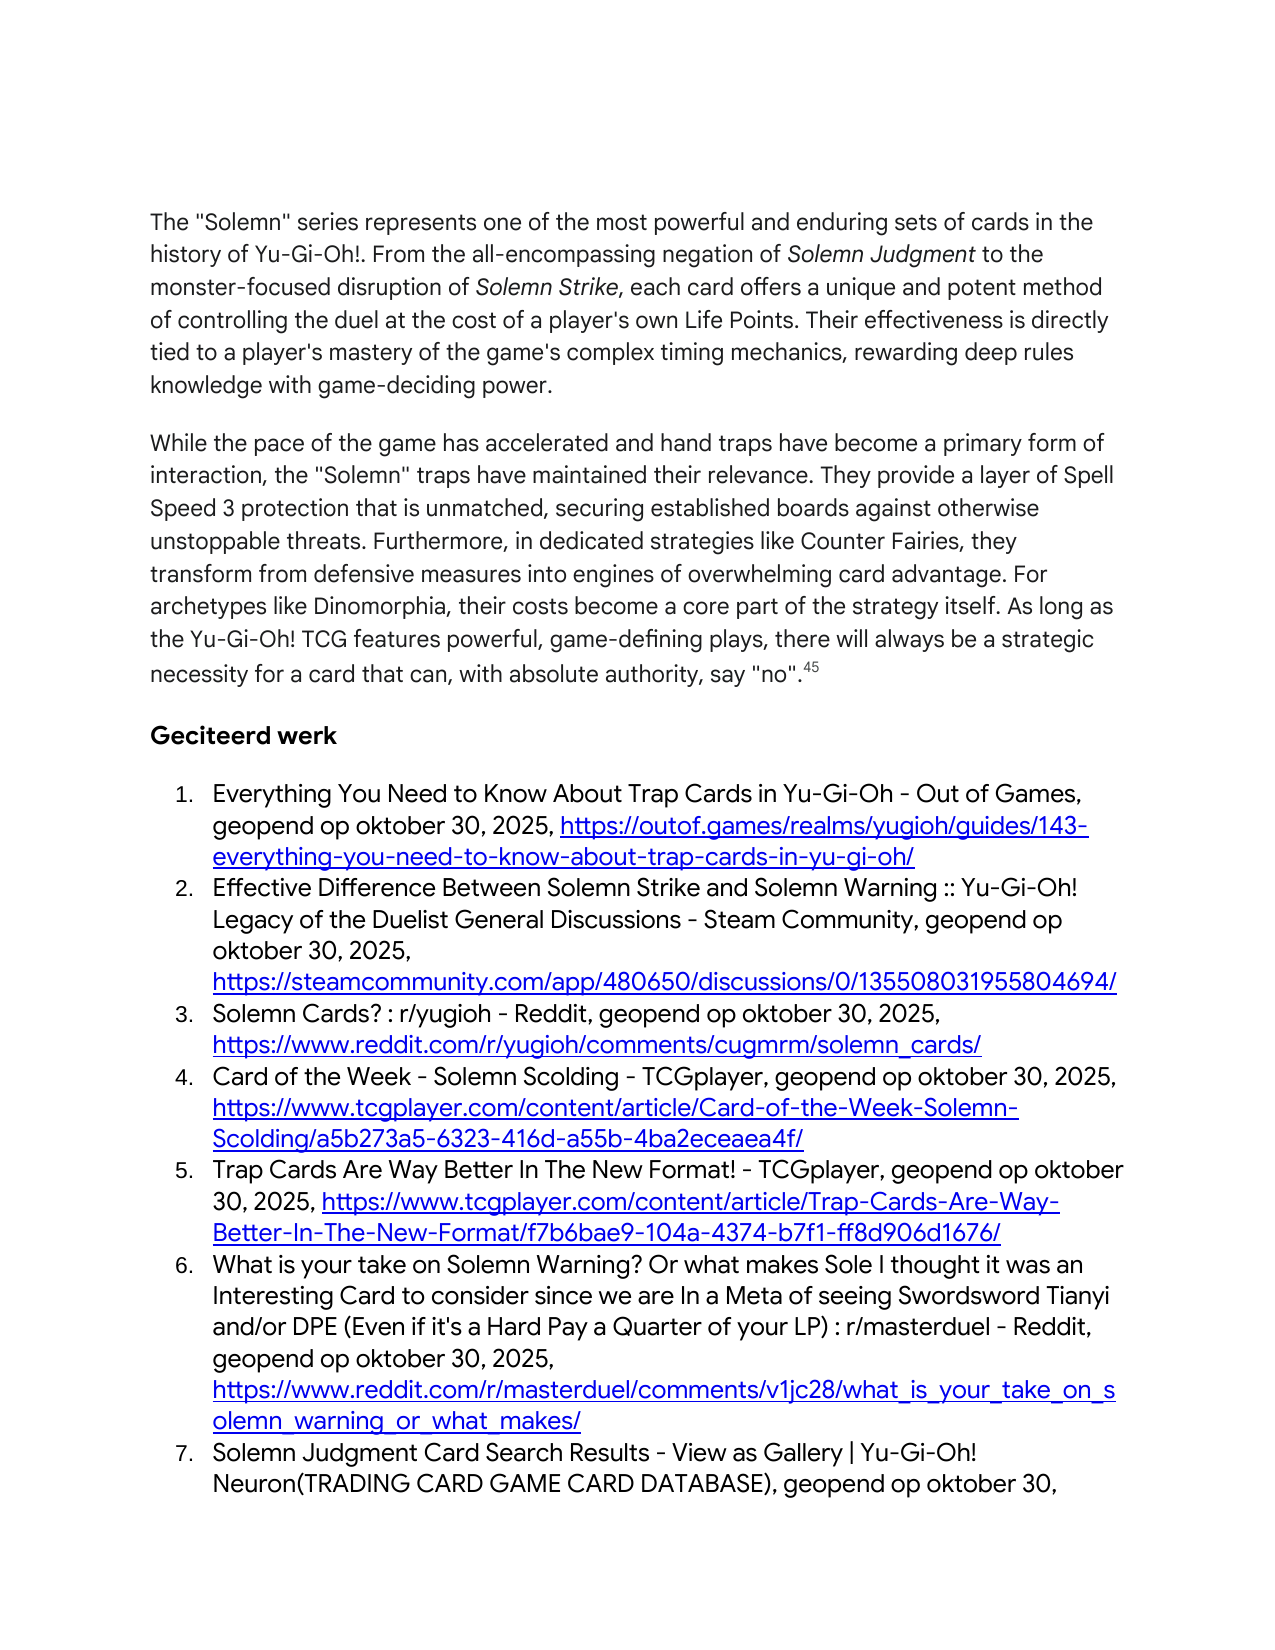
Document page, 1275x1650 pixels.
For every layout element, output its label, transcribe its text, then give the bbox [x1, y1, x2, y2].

list Everything You Need to Know About Trap Cards in Yu-Gi-Oh - Out of Games, geopend op oktober 30, 2025, https://outof.games/realms/yugioh/guides/143-everything-you-need-to-know-about-trap-cards-in-yu-gi-oh/ [175, 778, 1125, 873]
text While the pace of the game has accelerated and hand traps have become a primary form of interaction, the "Solemn" traps have maintained their relevance. They provide a layer of Spell Speed 3 protection that is unmatched, securing established boards against otherwise unstoppable threats. Furthermore, in dedicated strategies like Counter Fairies, they transform from defensive measures into engines of overwhelming card advantage. For archetypes like Dinomorphia, their costs become a core part of the strategy itself. As long as the Yu-Gi-Oh! TCG features powerful, game-defining plays, there will always be a strategic necessity for a card that can, with absolute authority, say "no".45 [150, 429, 1125, 690]
text The "Solemn" series represents one of the most powerful and enduring sets of cards in the history of Yu-Gi-Oh!. From the all-encompassing negation of Solemn Judgment to the monster-focused disruption of Solemn Strike, each card offers a unique and potent method of controlling the duel at the cost of a player's own Life Points. Their effectiveness is directly tied to a player's mastery of the game's complex timing mechanics, rewarding deep rules knowledge with game-deciding power. [150, 208, 1125, 400]
subtitle Geciteerd werk [150, 721, 1125, 752]
list What is your take on Solemn Warning? Or what makes Sole I thought it was an Interesting Card to consider since we are In a Meta of seeing Swordsword Tianyi and/or DPE (Even if it's a Hard Pay a Quarter of your LP) : r/masterduel - Reddit, geopend op oktober 30, 2025, https://www.reddit.com/r/masterduel/comments/v1jc28/what_is_your_take_on_solemn_warning_or_what_makes/ [175, 1249, 1125, 1437]
list Trap Cards Are Way Better In The New Format! - TCGplayer, geopend op oktober 30, 2025, https://www.tcgplayer.com/content/article/Trap-Cards-Are-Way-Better-In-The-New-Format/f7b6bae9-104a-4374-b7f1-ff8d906d1676/ [175, 1155, 1125, 1249]
list Card of the Week - Solemn Scolding - TCGplayer, geopend op oktober 30, 2025, https://www.tcgplayer.com/content/article/Card-of-the-Week-Solemn-Scolding/a5b273a5-6323-416d-a55b-4ba2eceaea4f/ [175, 1061, 1125, 1155]
list Solemn Cards? : r/yugioh - Reddit, geopend op oktober 30, 2025, https://www.reddit.com/r/yugioh/comments/cugmrm/solemn_cards/ [175, 998, 1125, 1061]
list Effective Difference Between Solemn Strike and Solemn Warning :: Yu-Gi-Oh! Legacy of the Duelist General Discussions - Steam Community, geopend op oktober 30, 2025, https://steamcommunity.com/app/480650/discussions/0/135508031955804694/ [175, 873, 1125, 998]
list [175, 1437, 1125, 1500]
